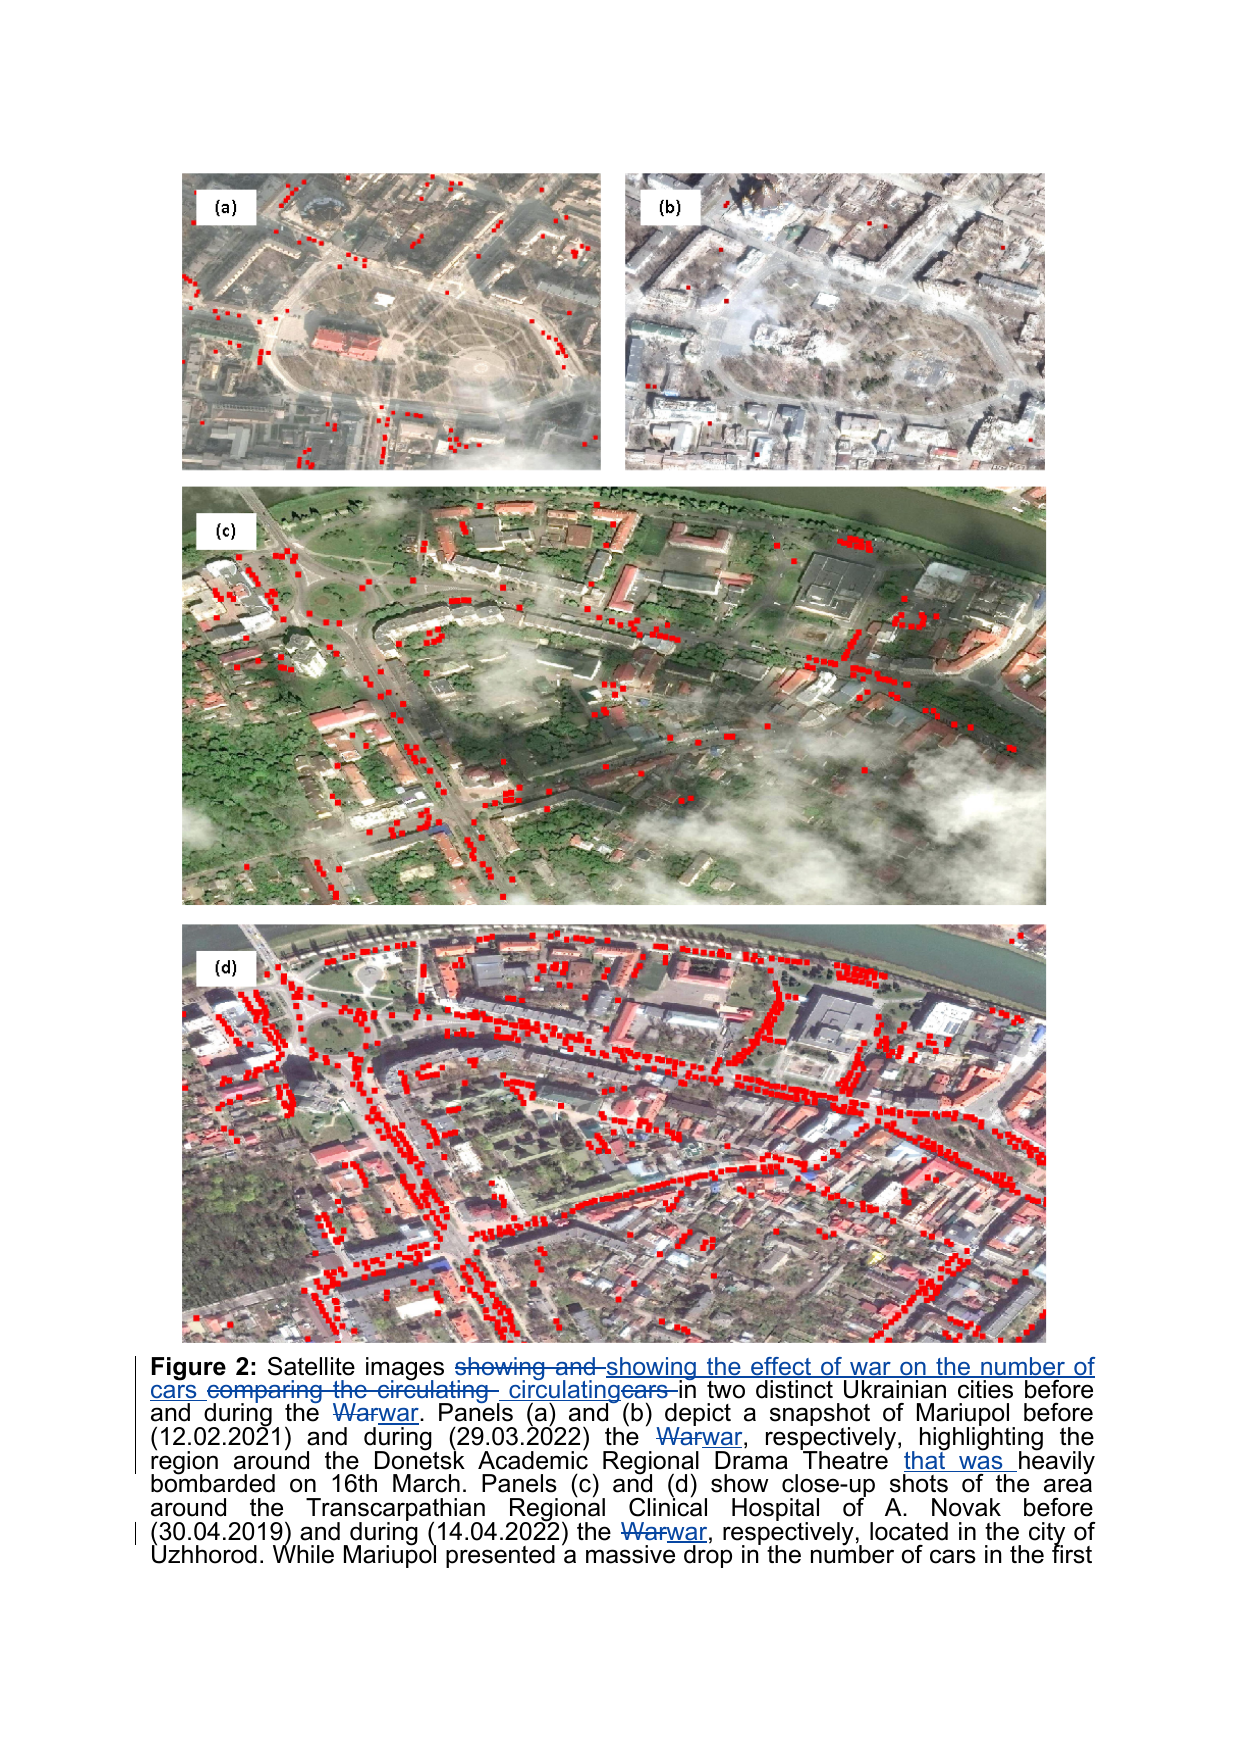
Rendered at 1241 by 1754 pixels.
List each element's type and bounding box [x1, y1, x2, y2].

text [150, 1356, 1095, 1569]
picture [177, 157, 1047, 1351]
